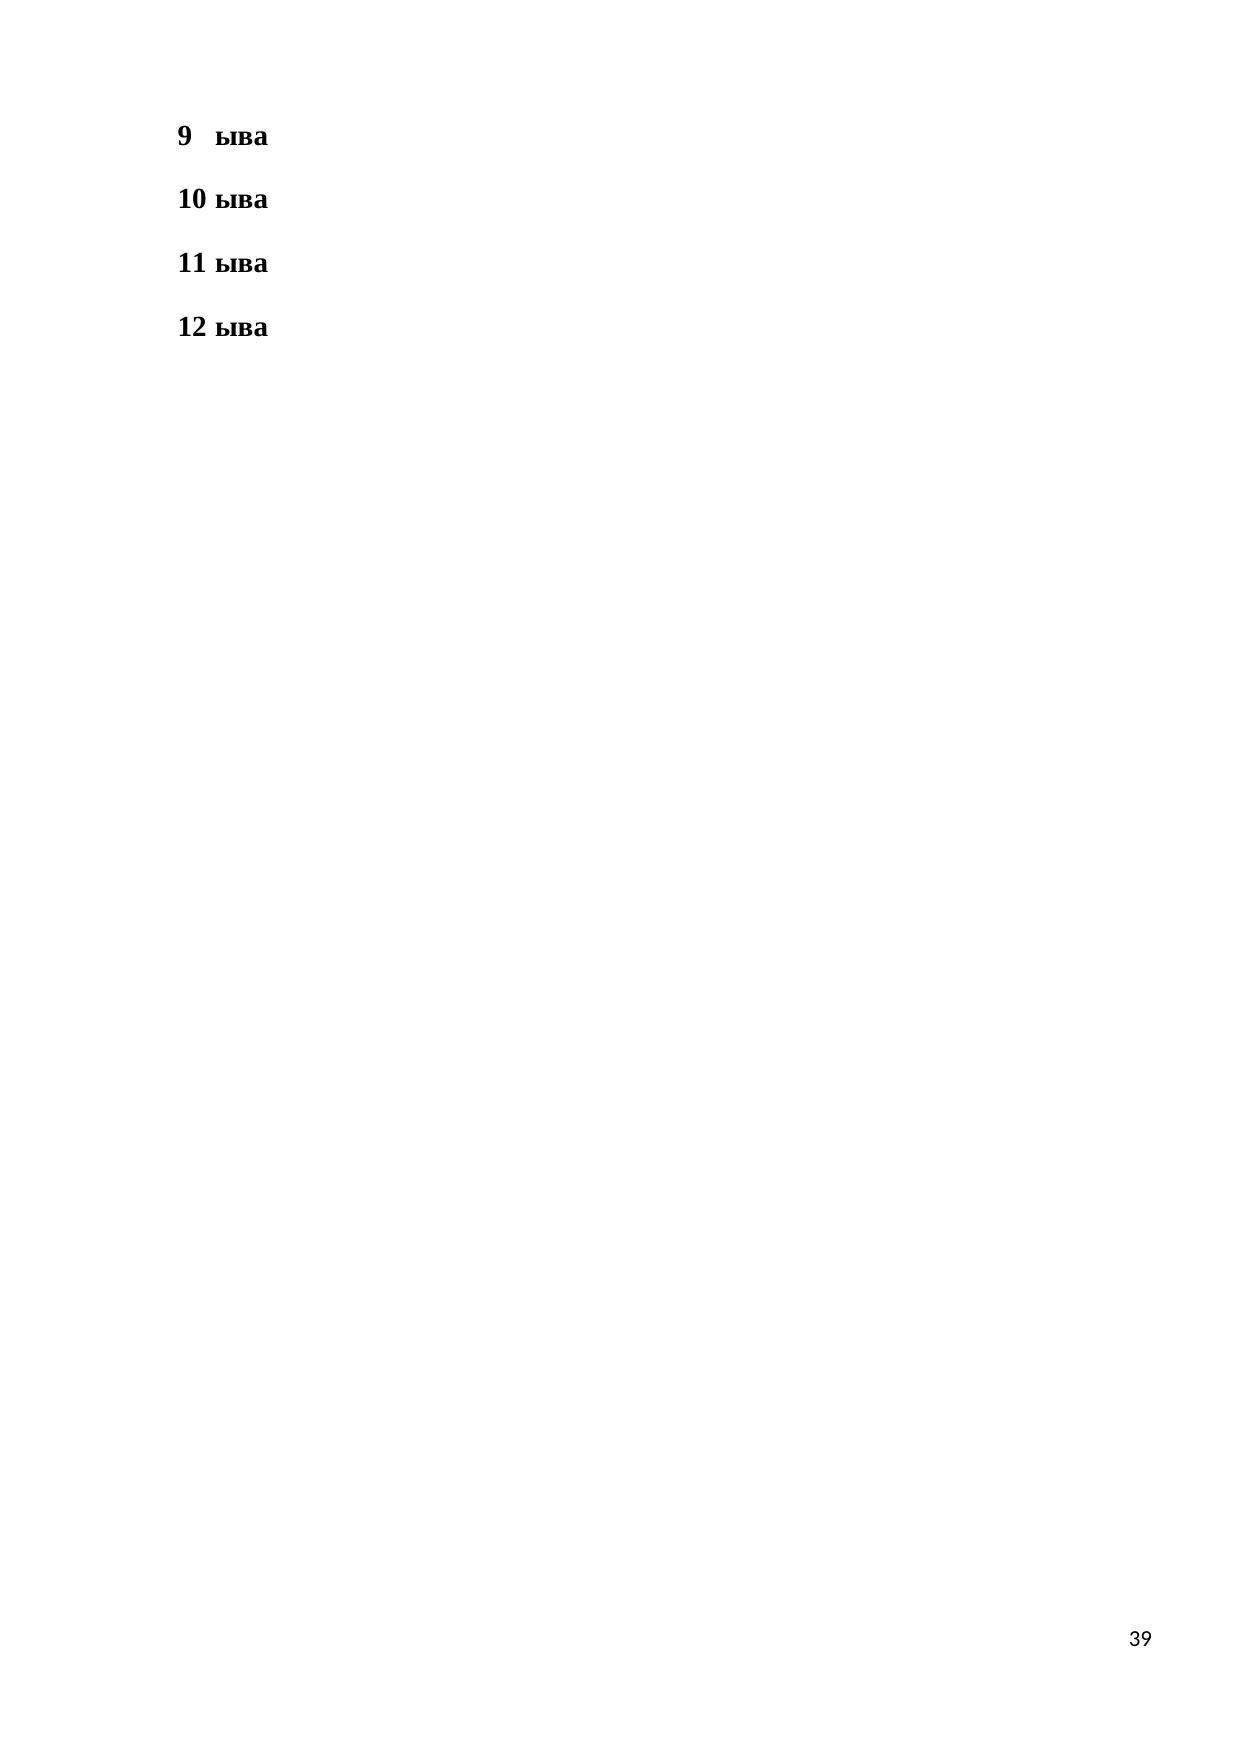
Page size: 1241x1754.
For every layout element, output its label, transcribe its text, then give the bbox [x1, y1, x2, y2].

subtitle ыва [177, 309, 1152, 342]
subtitle ыва [177, 245, 1152, 279]
subtitle ыва [177, 182, 1152, 215]
subtitle ыва [177, 118, 1152, 152]
